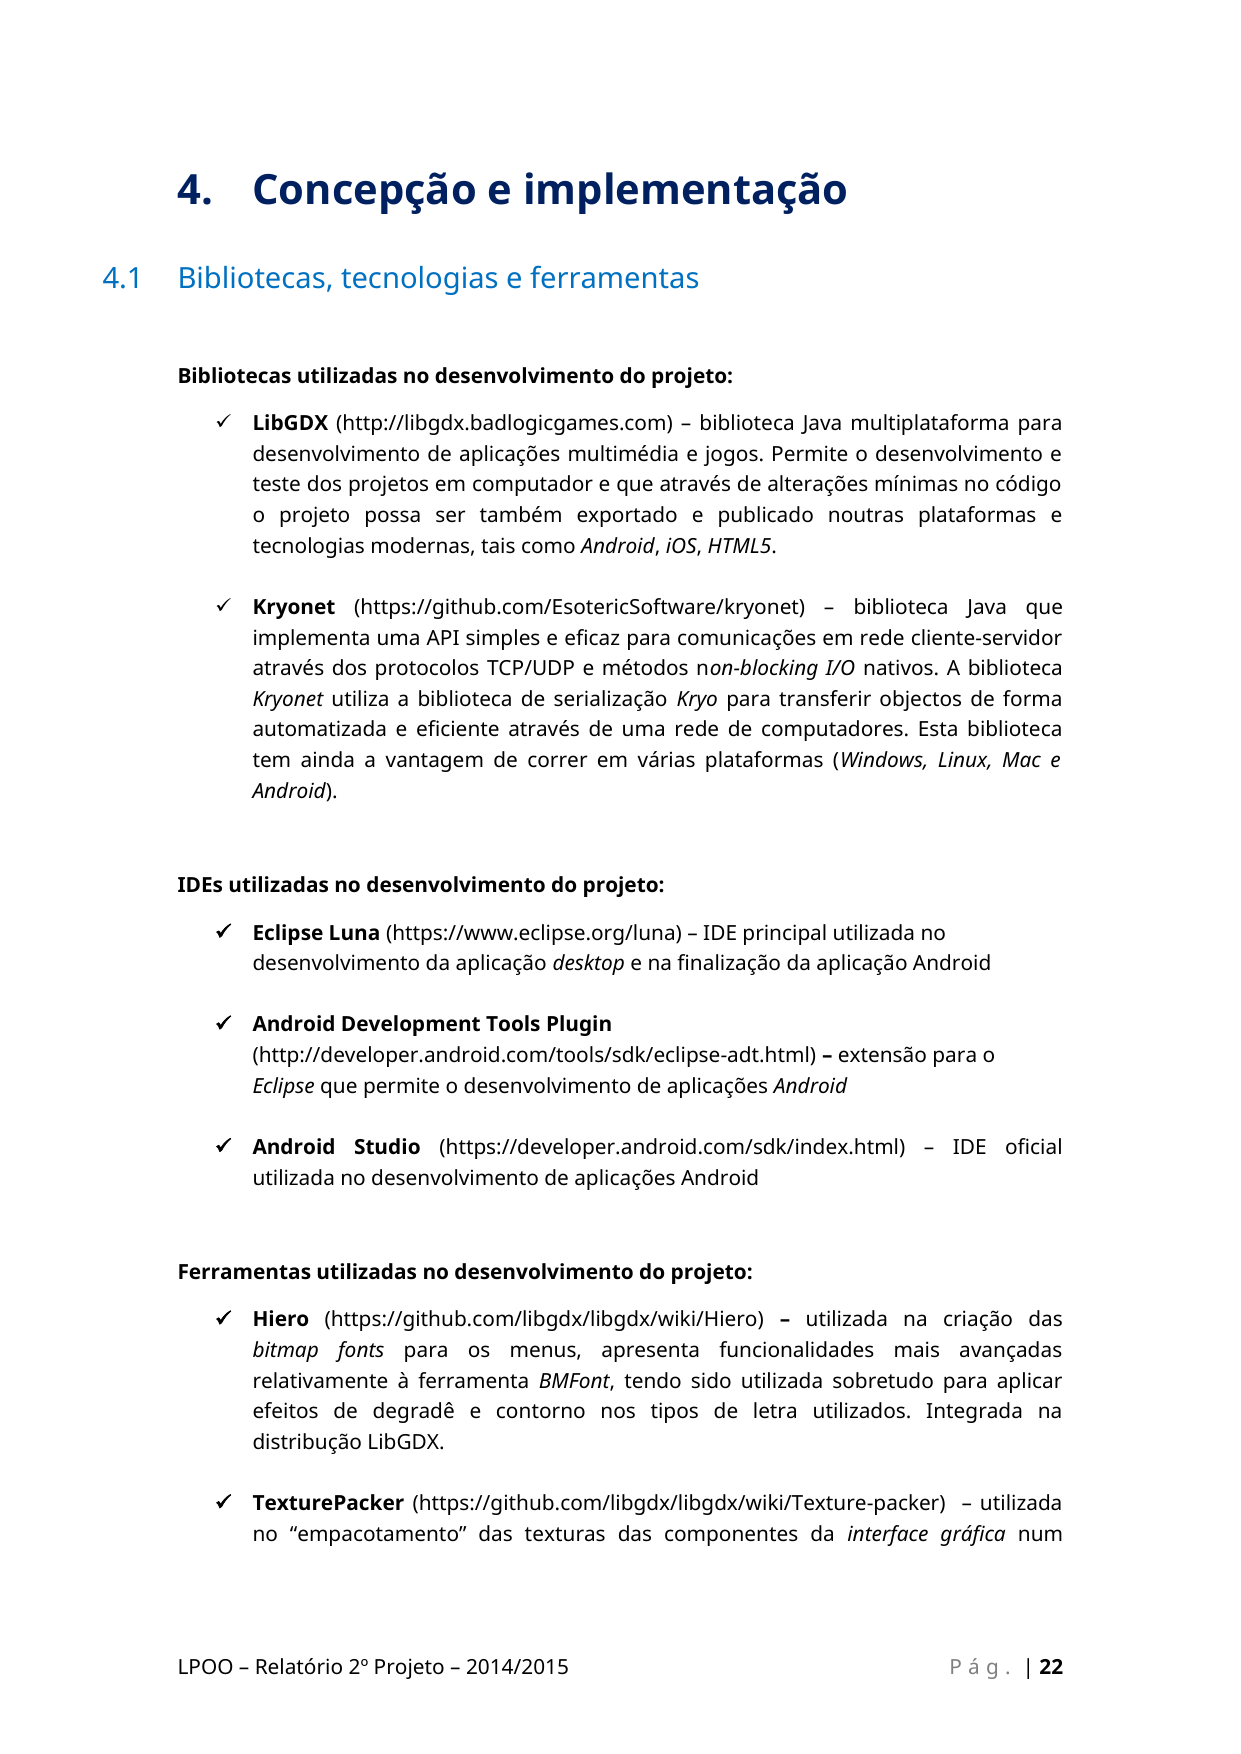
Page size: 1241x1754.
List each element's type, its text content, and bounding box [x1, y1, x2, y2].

subtitle 4.1 Bibliotecas, tecnologias e ferramentas [102, 257, 1063, 297]
list Android Studio (https://developer.android.com/sdk/index.html) – IDE oficial utilizada no desenvolvimento de aplicações Android [215, 1132, 1063, 1191]
text Bibliotecas utilizadas no desenvolvimento do projeto: [177, 361, 1063, 389]
list LibGDX (http://libgdx.badlogicgames.com) – biblioteca Java multiplataforma para desenvolvimento de aplicações multimédia e jogos. Permite o desenvolvimento e teste dos projetos em computador e que através de alterações mínimas no código o projeto possa ser também exportado e publicado noutras plataformas e tecnologias modernas, tais como Android, iOS, HTML5. [215, 408, 1063, 559]
list Android Development Tools Plugin (http://developer.android.com/tools/sdk/eclipse-adt.html) – extensão para o Eclipse que permite o desenvolvimento de aplicações Android [215, 1009, 1063, 1099]
list Kryonet (https://github.com/EsotericSoftware/kryonet) – biblioteca Java que implementa uma API simples e eficaz para comunicações em rede cliente-servidor através dos protocolos TCP/UDP e métodos non-blocking I/O nativos. A biblioteca Kryonet utiliza a biblioteca de serialização Kryo para transferir objectos de forma automatizada e eficiente através de uma rede de computadores. Esta biblioteca tem ainda a vantagem de correr em várias plataformas (Windows, Linux, Mac e Android). [215, 592, 1063, 804]
subtitle Concepção e implementação [177, 160, 1063, 217]
list Hiero (https://github.com/libgdx/libgdx/wiki/Hiero) – utilizada na criação das bitmap fonts para os menus, apresenta funcionalidades mais avançadas relativamente à ferramenta BMFont, tendo sido utilizada sobretudo para aplicar efeitos de degradê e contorno nos tipos de letra utilizados. Integrada na distribução LibGDX. [215, 1304, 1063, 1456]
list Eclipse Luna (https://www.eclipse.org/luna) – IDE principal utilizada no desenvolvimento da aplicação desktop e na finalização da aplicação Android [215, 918, 1063, 977]
text Ferramentas utilizadas no desenvolvimento do projeto: [177, 1257, 1063, 1286]
text IDEs utilizadas no desenvolvimento do projeto: [177, 870, 1063, 899]
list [215, 1488, 1063, 1547]
